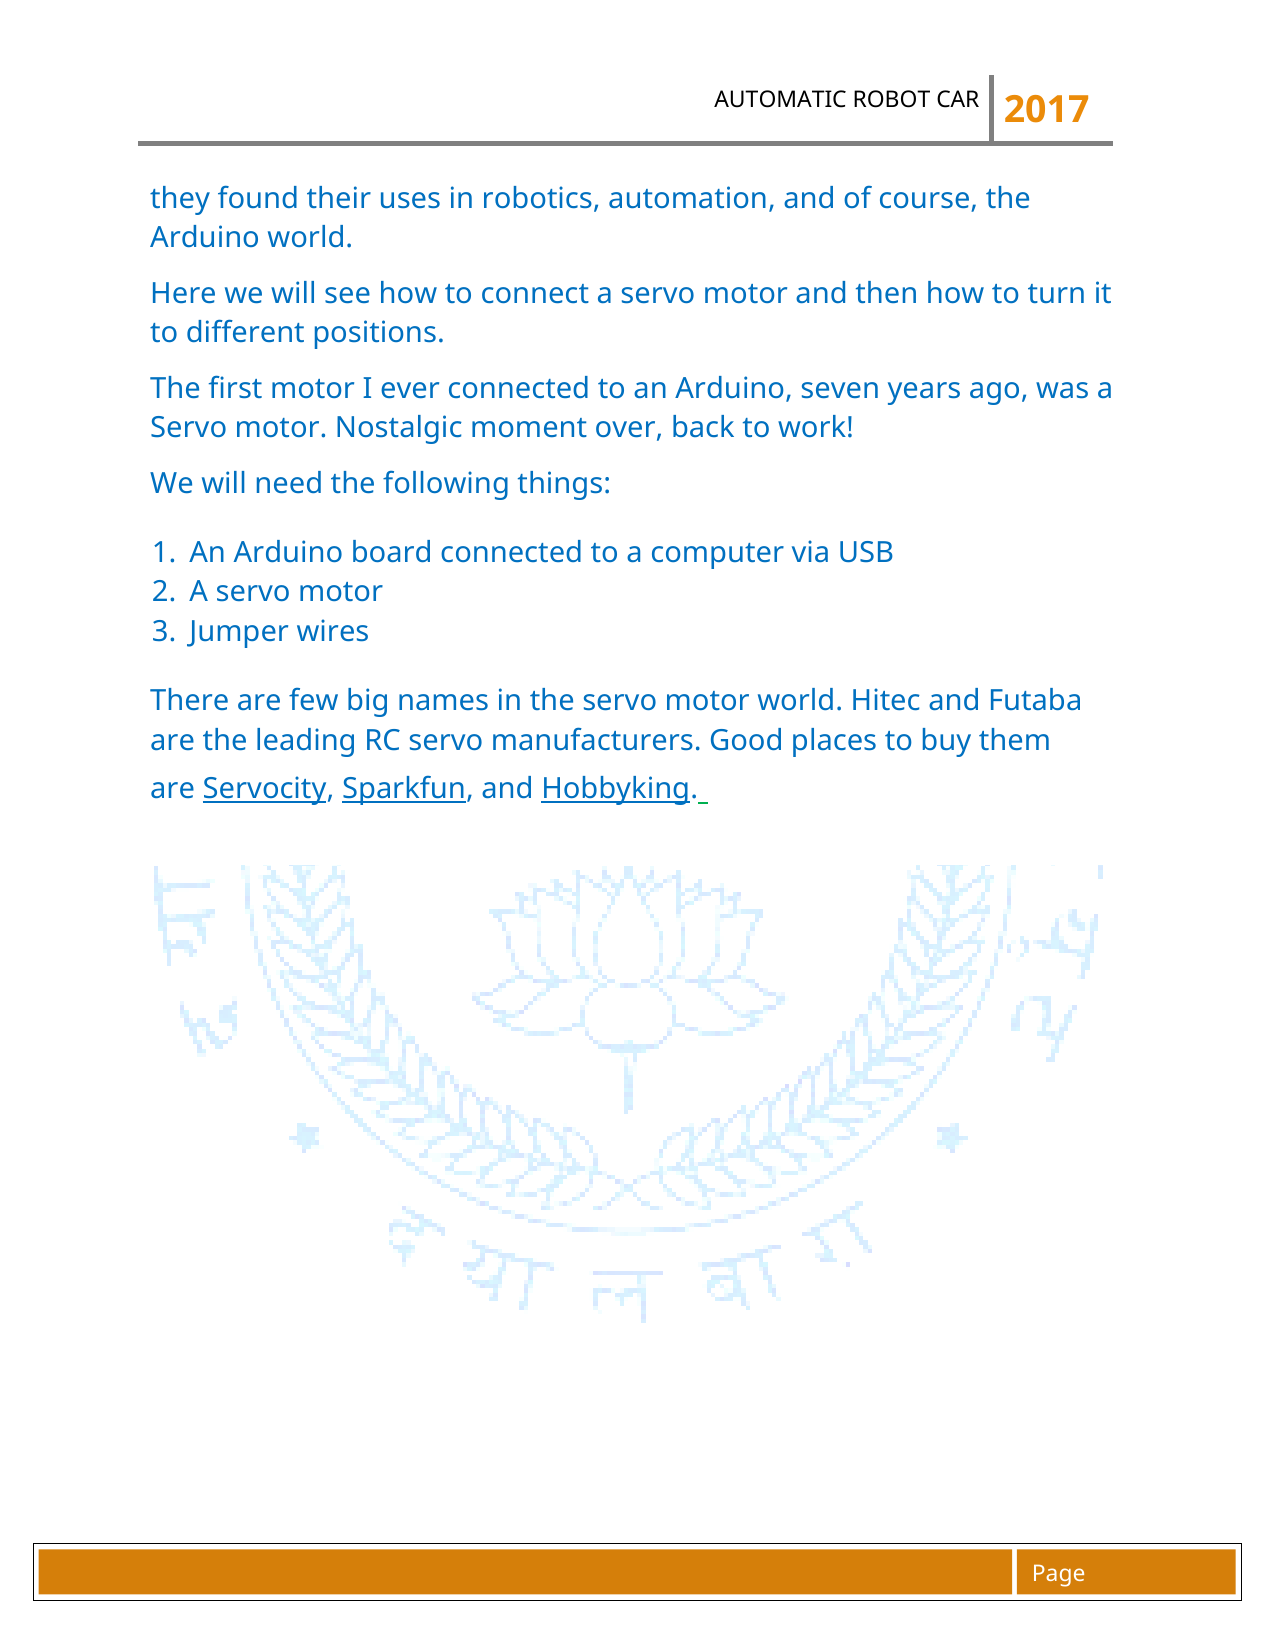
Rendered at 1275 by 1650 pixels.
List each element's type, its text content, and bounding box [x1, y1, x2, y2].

list Jumper wires [152, 610, 1125, 650]
text We will need the following things: [150, 462, 1125, 502]
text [150, 177, 1125, 256]
text Here we will see how to connect a servo motor and then how to turn it to different positions. [150, 272, 1125, 351]
text There are few big names in the servo motor world. Hitec and Futaba are the leading RC servo manufacturers. Good places to buy them are Servocity, Sparkfun, and Hobbyking. [150, 679, 1125, 809]
text The first motor I ever connected to an Arduino, seven years ago, was a Servo motor. Nostalgic moment over, back to work! [150, 367, 1125, 446]
list An Arduino board connected to a computer via USB [152, 531, 1125, 571]
list A servo motor [152, 571, 1125, 610]
